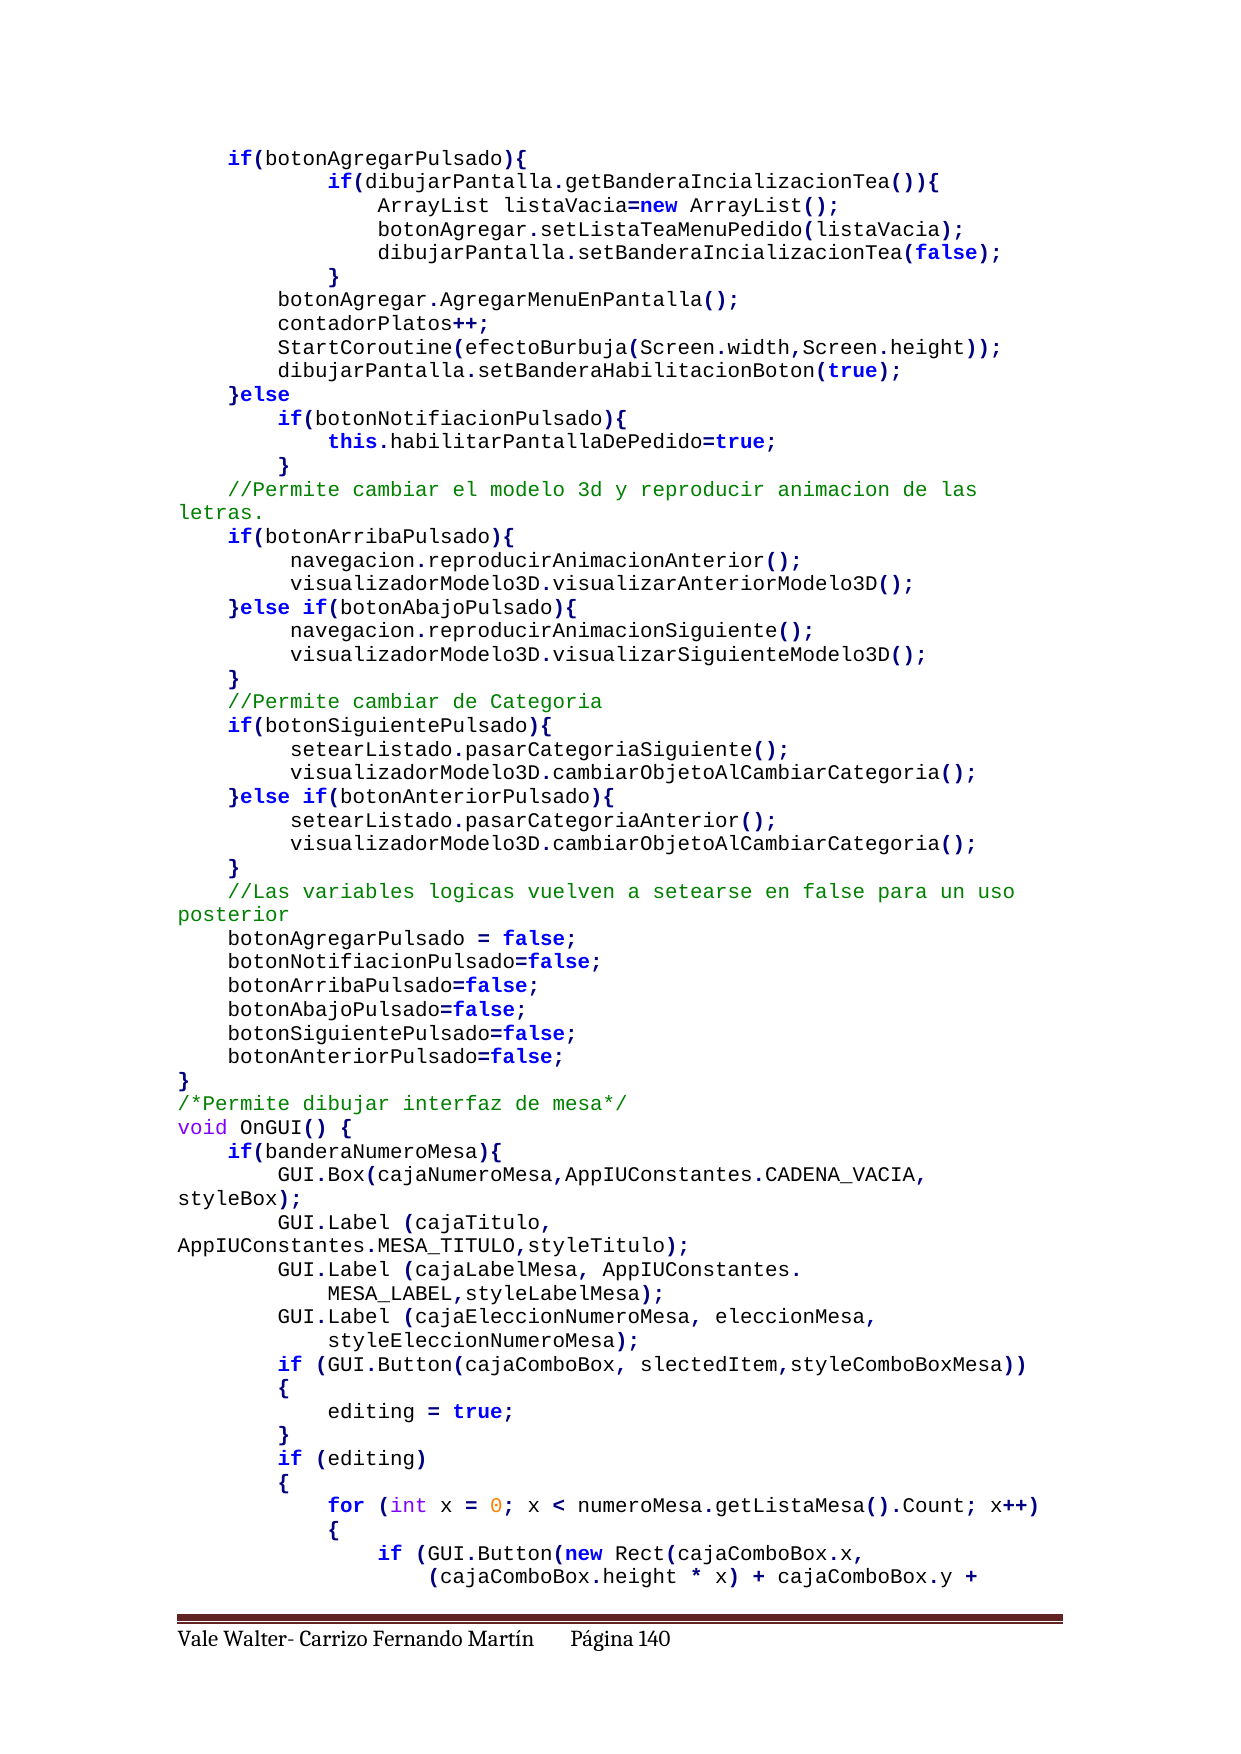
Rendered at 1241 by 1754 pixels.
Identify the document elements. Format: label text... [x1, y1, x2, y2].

text }else if(botonAnteriorPulsado){ [177, 786, 1063, 810]
text botonArribaPulsado=false; [177, 975, 1063, 999]
text visualizadorModelo3D.cambiarObjetoAlCambiarCategoria(); [177, 762, 1063, 786]
text GUI.Label (cajaEleccionNumeroMesa, eleccionMesa, [177, 1306, 1063, 1330]
text dibujarPantalla.setBanderaIncializacionTea(false); [177, 242, 1063, 266]
text { [177, 1519, 1063, 1543]
text navegacion.reproducirAnimacionAnterior(); [177, 549, 1063, 573]
text botonAgregarPulsado = false; [177, 928, 1063, 952]
text if (GUI.Button(cajaComboBox, slectedItem,styleComboBoxMesa)) [177, 1353, 1063, 1377]
text if (editing) [177, 1448, 1063, 1472]
text ArrayList listaVacia=new ArrayList(); [177, 195, 1063, 218]
text setearListado.pasarCategoriaSiguiente(); [177, 739, 1063, 762]
text botonAnteriorPulsado=false; [177, 1046, 1063, 1070]
text editing = true; [177, 1401, 1063, 1424]
text visualizadorModelo3D.visualizarSiguienteModelo3D(); [177, 644, 1063, 668]
text MESA_LABEL,styleLabelMesa); [177, 1283, 1063, 1306]
text GUI.Label (cajaTitulo, AppIUConstantes.MESA_TITULO,styleTitulo); [177, 1212, 1063, 1259]
text { [177, 1472, 1063, 1495]
text setearListado.pasarCategoriaAnterior(); [177, 810, 1063, 833]
text if(dibujarPantalla.getBanderaIncializacionTea()){ [177, 171, 1063, 195]
text if(botonNotifiacionPulsado){ [177, 408, 1063, 431]
text StartCoroutine(efectoBurbuja(Screen.width,Screen.height)); [177, 337, 1063, 360]
text GUI.Label (cajaLabelMesa, AppIUConstantes. [177, 1259, 1063, 1283]
text }else [177, 384, 1063, 408]
text botonNotifiacionPulsado=false; [177, 952, 1063, 975]
text visualizadorModelo3D.cambiarObjetoAlCambiarCategoria(); [177, 833, 1063, 857]
text botonAgregar.setListaTeaMenuPedido(listaVacia); [177, 218, 1063, 242]
text dibujarPantalla.setBanderaHabilitacionBoton(true); [177, 360, 1063, 384]
text } [177, 1070, 1063, 1093]
text (cajaComboBox.height * x) + cajaComboBox.y + [177, 1566, 1063, 1590]
text /*Permite dibujar interfaz de mesa*/ [177, 1093, 1063, 1117]
text }else if(botonAbajoPulsado){ [177, 597, 1063, 621]
text if(banderaNumeroMesa){ [177, 1141, 1063, 1164]
text } [177, 455, 1063, 479]
text this.habilitarPantallaDePedido=true; [177, 431, 1063, 455]
text for (int x = 0; x < numeroMesa.getListaMesa().Count; x++) [177, 1495, 1063, 1519]
text //Permite cambiar de Categoria [177, 691, 1063, 715]
text } [177, 668, 1063, 691]
text contadorPlatos++; [177, 313, 1063, 337]
text botonAbajoPulsado=false; [177, 999, 1063, 1022]
text } [177, 857, 1063, 881]
text if(botonAgregarPulsado){ [177, 148, 1063, 171]
text if (GUI.Button(new Rect(cajaComboBox.x, [177, 1543, 1063, 1566]
text GUI.Box(cajaNumeroMesa,AppIUConstantes.CADENA_VACIA, styleBox); [177, 1164, 1063, 1212]
text if(botonArribaPulsado){ [177, 526, 1063, 549]
text botonAgregar.AgregarMenuEnPantalla(); [177, 289, 1063, 313]
text { [177, 1377, 1063, 1401]
text styleEleccionNumeroMesa); [177, 1330, 1063, 1353]
text if(botonSiguientePulsado){ [177, 715, 1063, 739]
text botonSiguientePulsado=false; [177, 1022, 1063, 1046]
text visualizadorModelo3D.visualizarAnteriorModelo3D(); [177, 573, 1063, 597]
text //Permite cambiar el modelo 3d y reproducir animacion de las letras. [177, 479, 1063, 526]
text } [177, 266, 1063, 289]
text void OnGUI() { [177, 1117, 1063, 1141]
text //Las variables logicas vuelven a setearse en false para un uso posterior [177, 881, 1063, 928]
text navegacion.reproducirAnimacionSiguiente(); [177, 621, 1063, 644]
text } [177, 1424, 1063, 1448]
